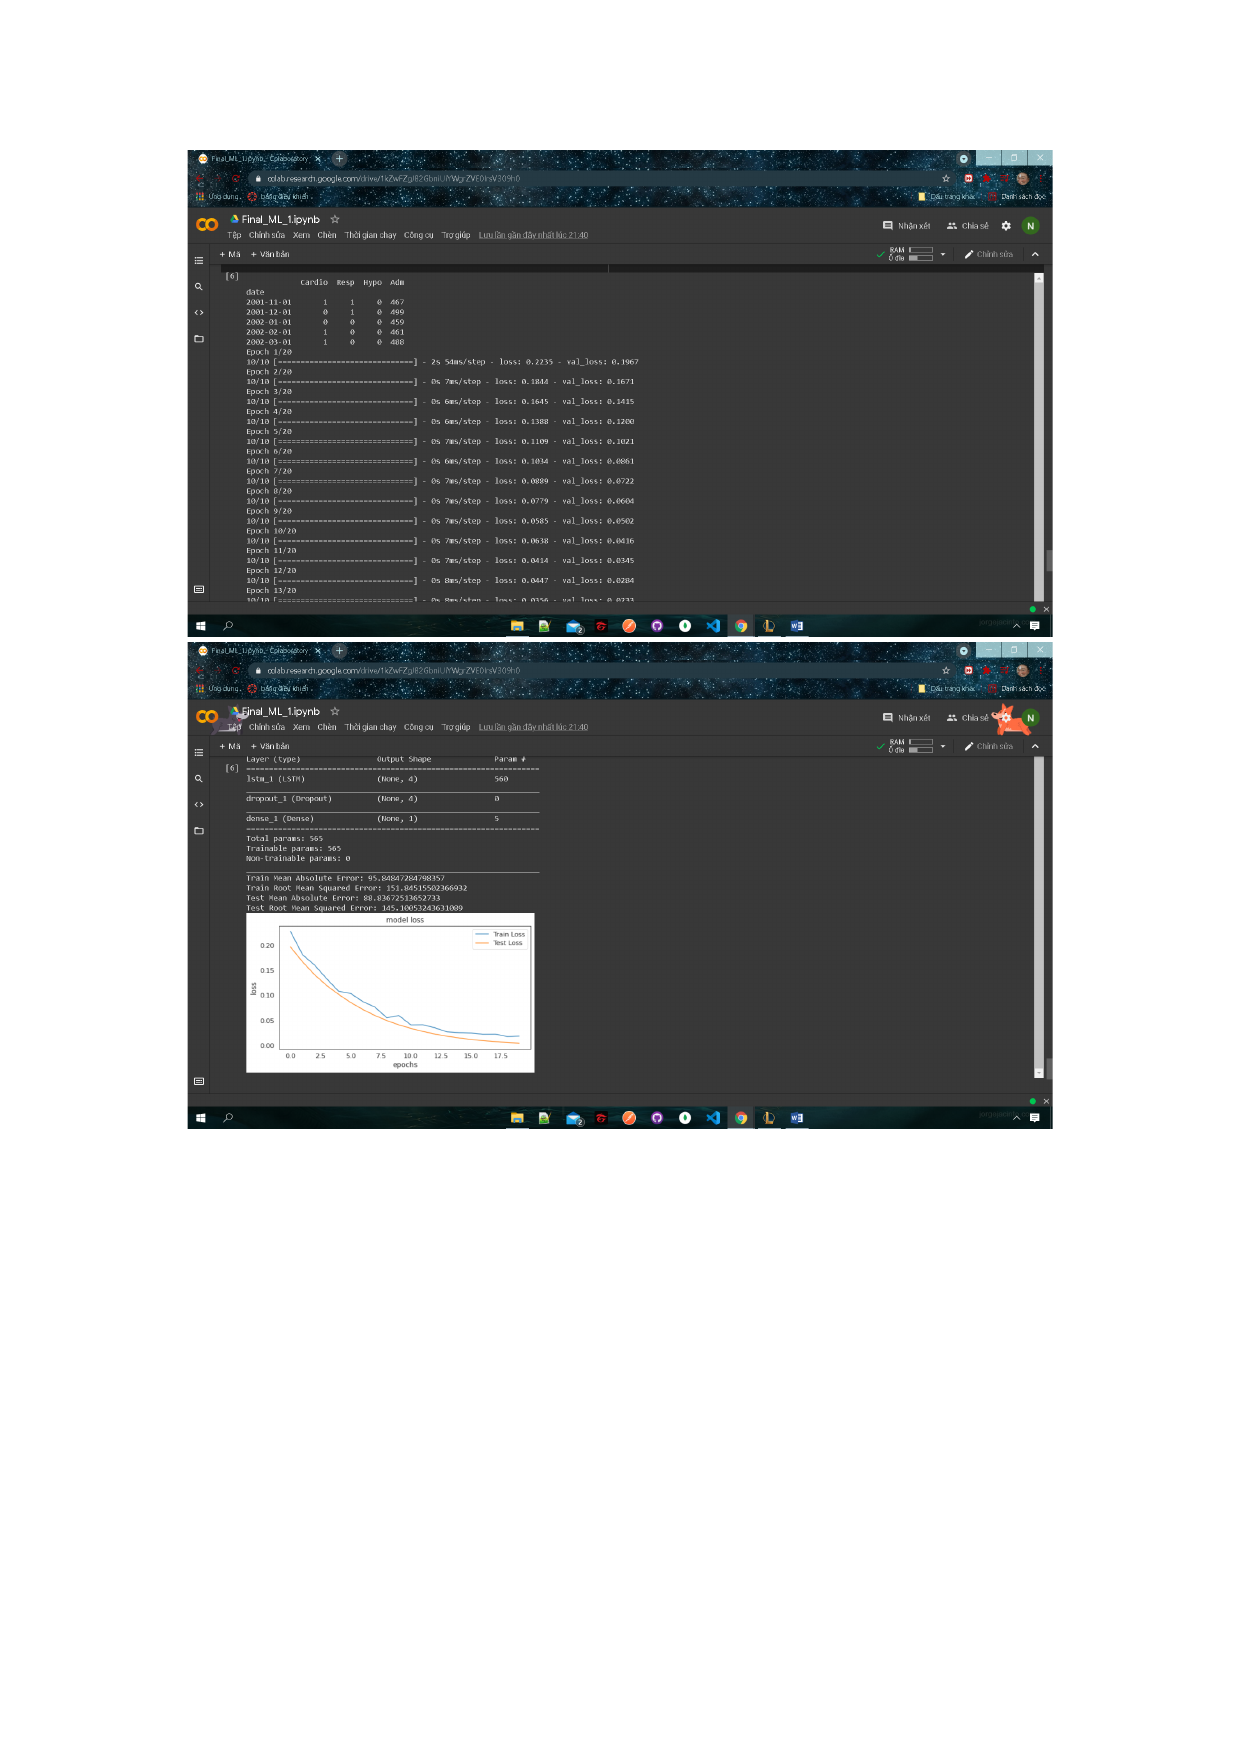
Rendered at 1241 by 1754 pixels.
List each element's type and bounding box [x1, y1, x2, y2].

picture [187, 150, 1053, 637]
picture [187, 642, 1053, 1129]
